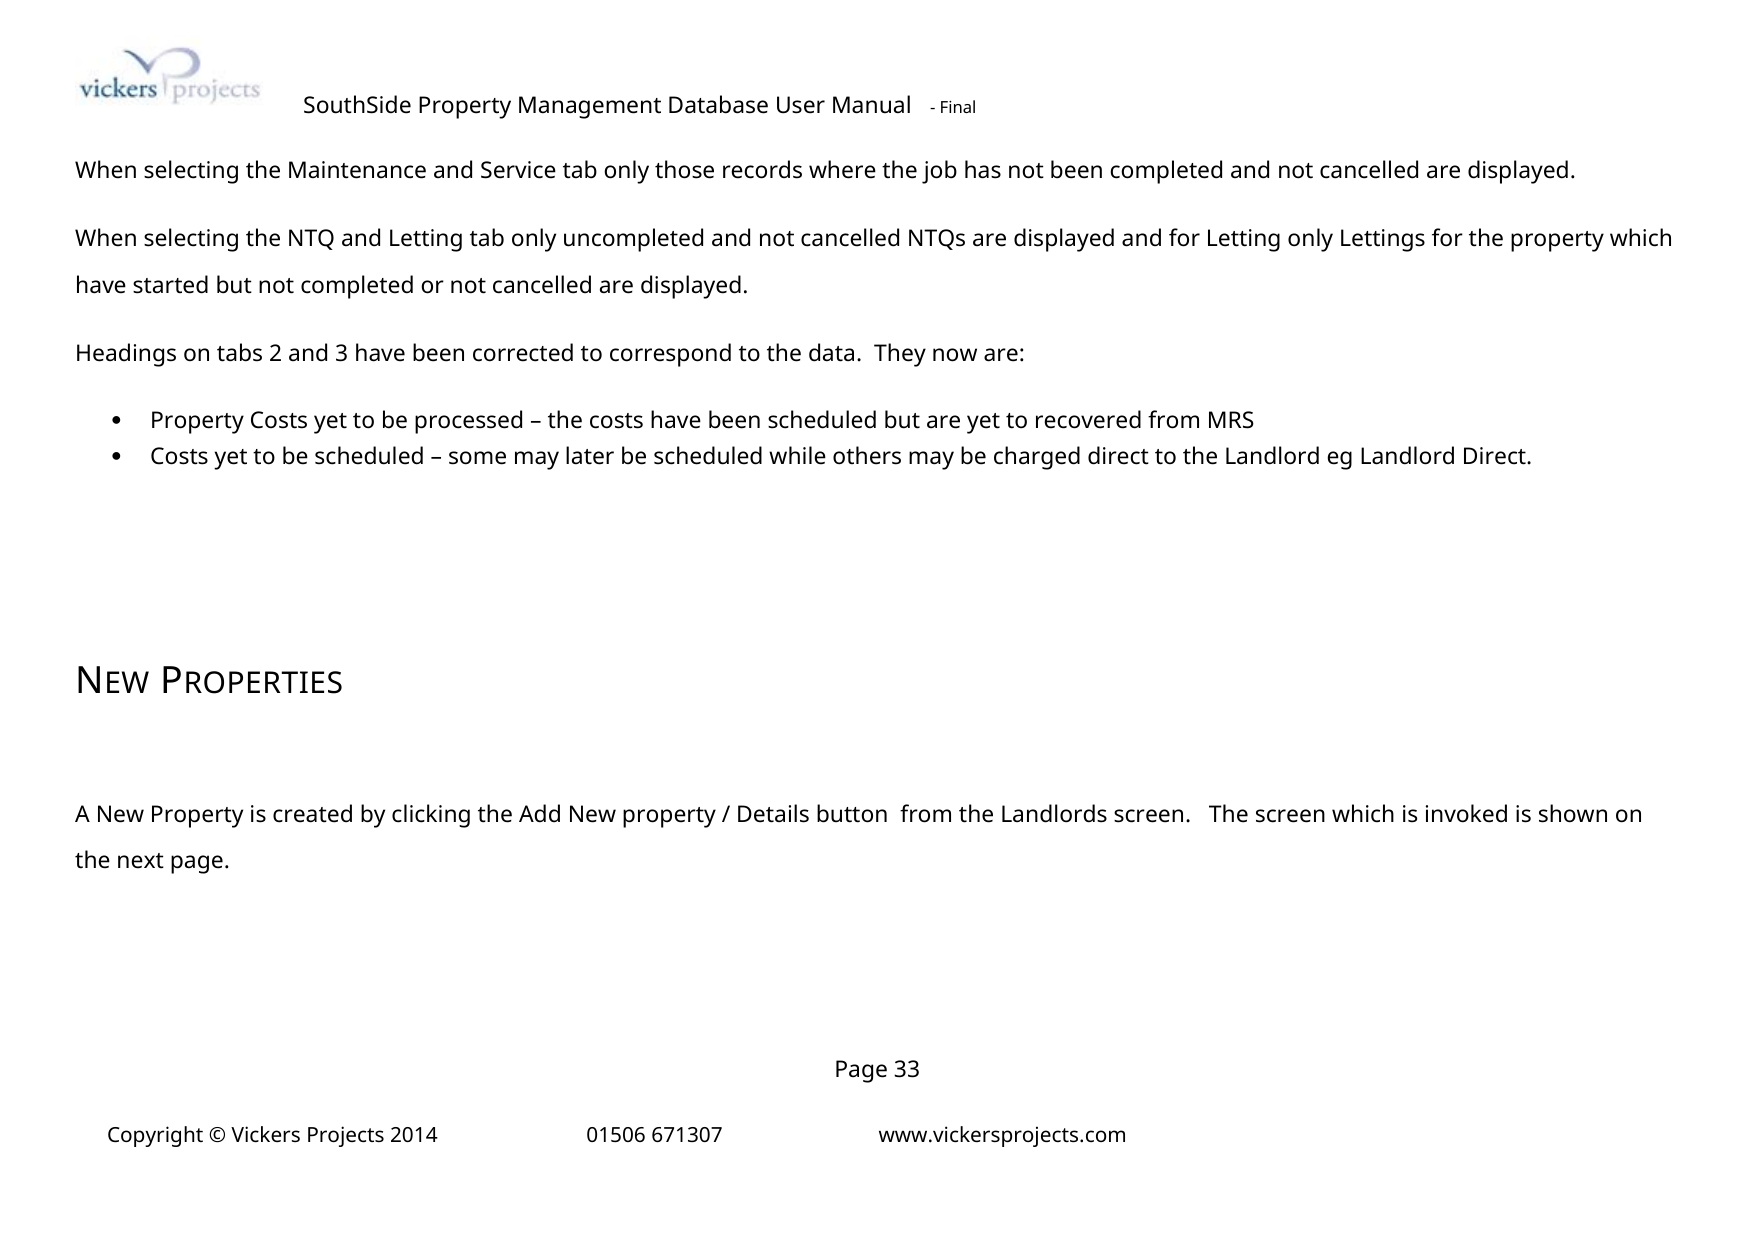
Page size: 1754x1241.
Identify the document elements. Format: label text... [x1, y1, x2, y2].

text Headings on tabs 2 and 3 have been corrected to correspond to the data. They now are: [75, 337, 1679, 368]
text When selecting the NTQ and Letting tab only uncompleted and not cancelled NTQs are displayed and for Letting only Lettings for the property which have started but not completed or not cancelled are displayed. [75, 222, 1679, 300]
list Costs yet to be scheduled – some may later be scheduled while others may be charged direct to the Landlord eg Landlord Direct. [112, 440, 1679, 471]
picture [75, 35, 268, 114]
subtitle New Properties [75, 653, 1679, 704]
text When selecting the Maintenance and Service tab only those records where the job has not been completed and not cancelled are displayed. [75, 154, 1679, 186]
text A New Property is created by clicking the Add New property / Details button from the Landlords screen. The screen which is invoked is shown on the next page. [75, 797, 1679, 876]
list Property Costs yet to be processed – the costs have been scheduled but are yet to recovered from MRS [112, 404, 1679, 436]
